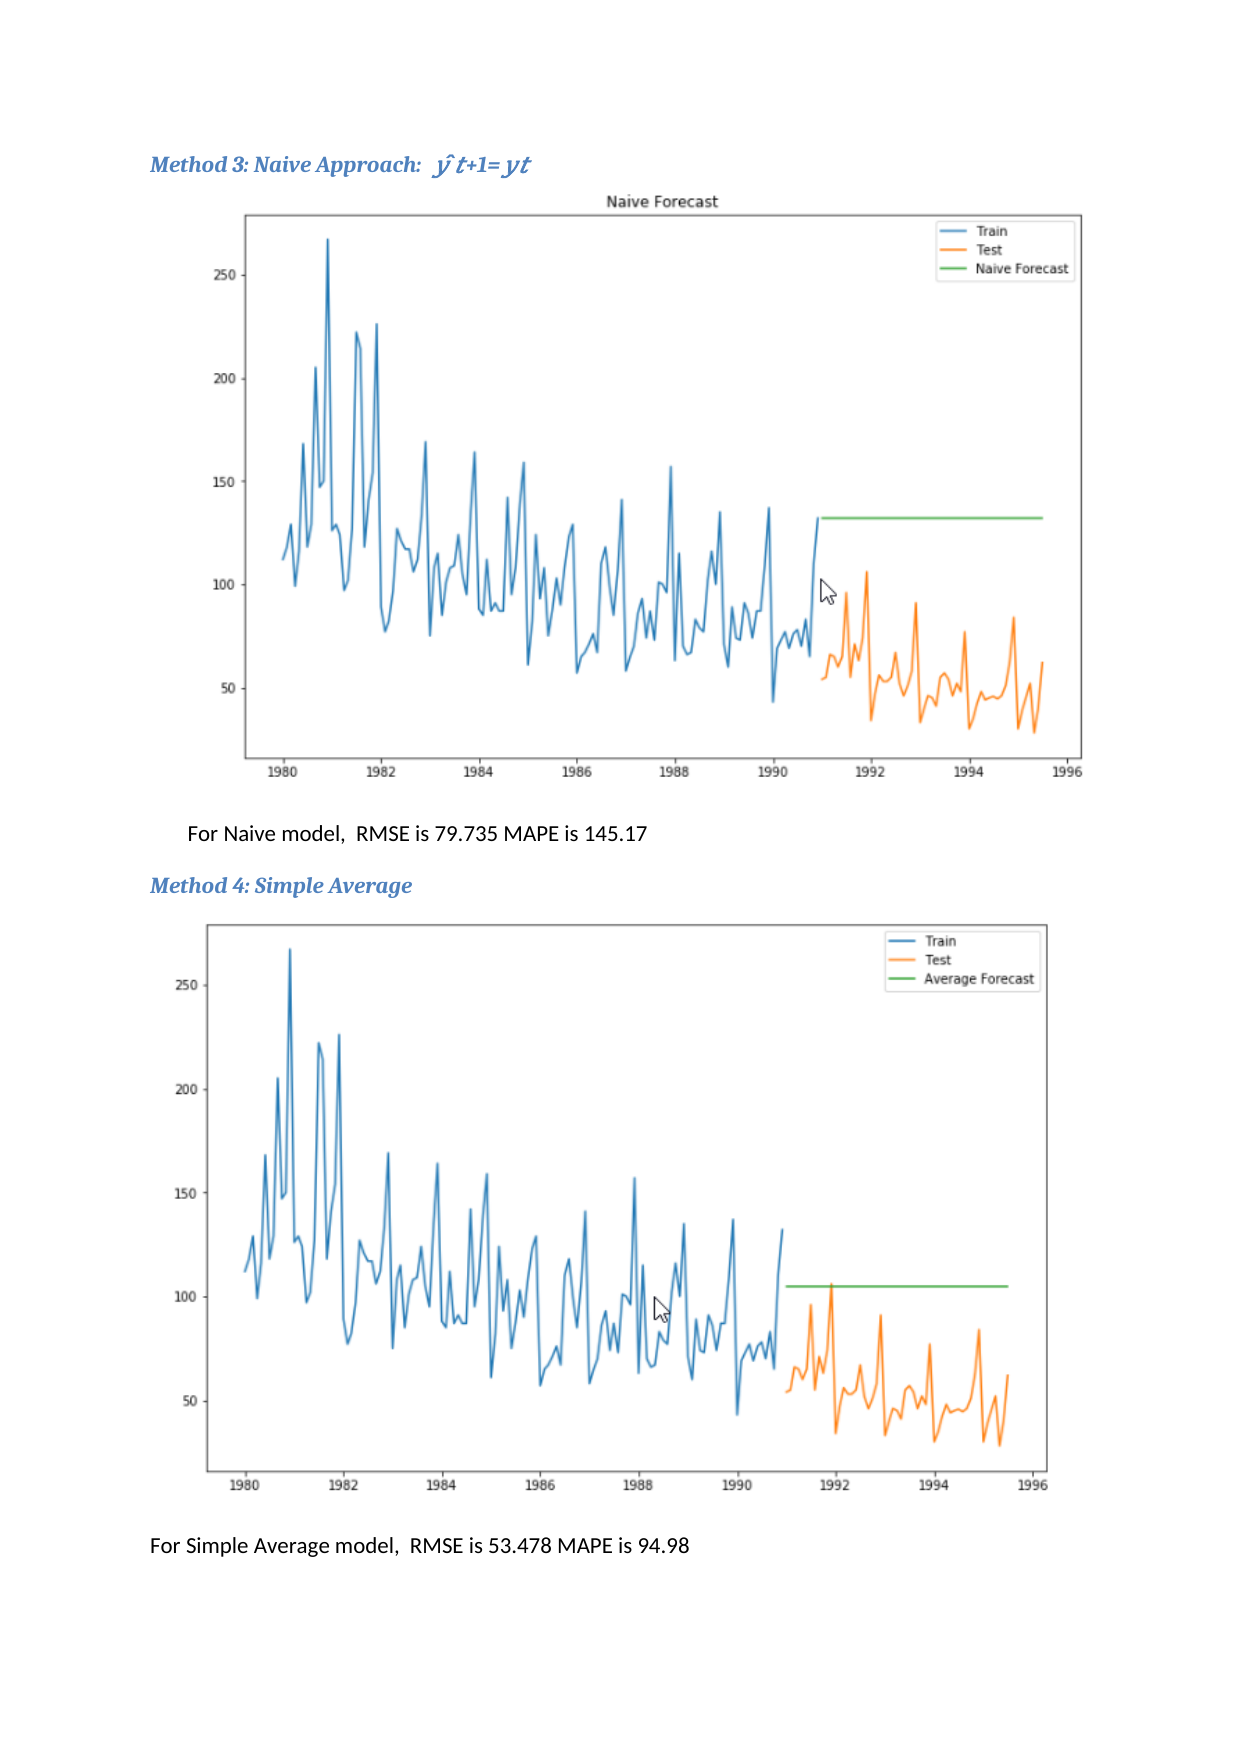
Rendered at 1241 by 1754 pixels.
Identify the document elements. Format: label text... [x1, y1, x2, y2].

subtitle Method 3: Naive Approach: 𝑦̂ 𝑡+1=𝑦𝑡 [150, 150, 1090, 178]
subtitle Method 4: Simple Average [150, 873, 1090, 899]
text For Simple Average model, RMSE is 53.478 MAPE is 94.98 [150, 1531, 1090, 1559]
picture [150, 902, 1091, 1507]
picture [187, 182, 1128, 795]
text For Naive model, RMSE is 79.735 MAPE is 145.17 [187, 819, 1090, 848]
